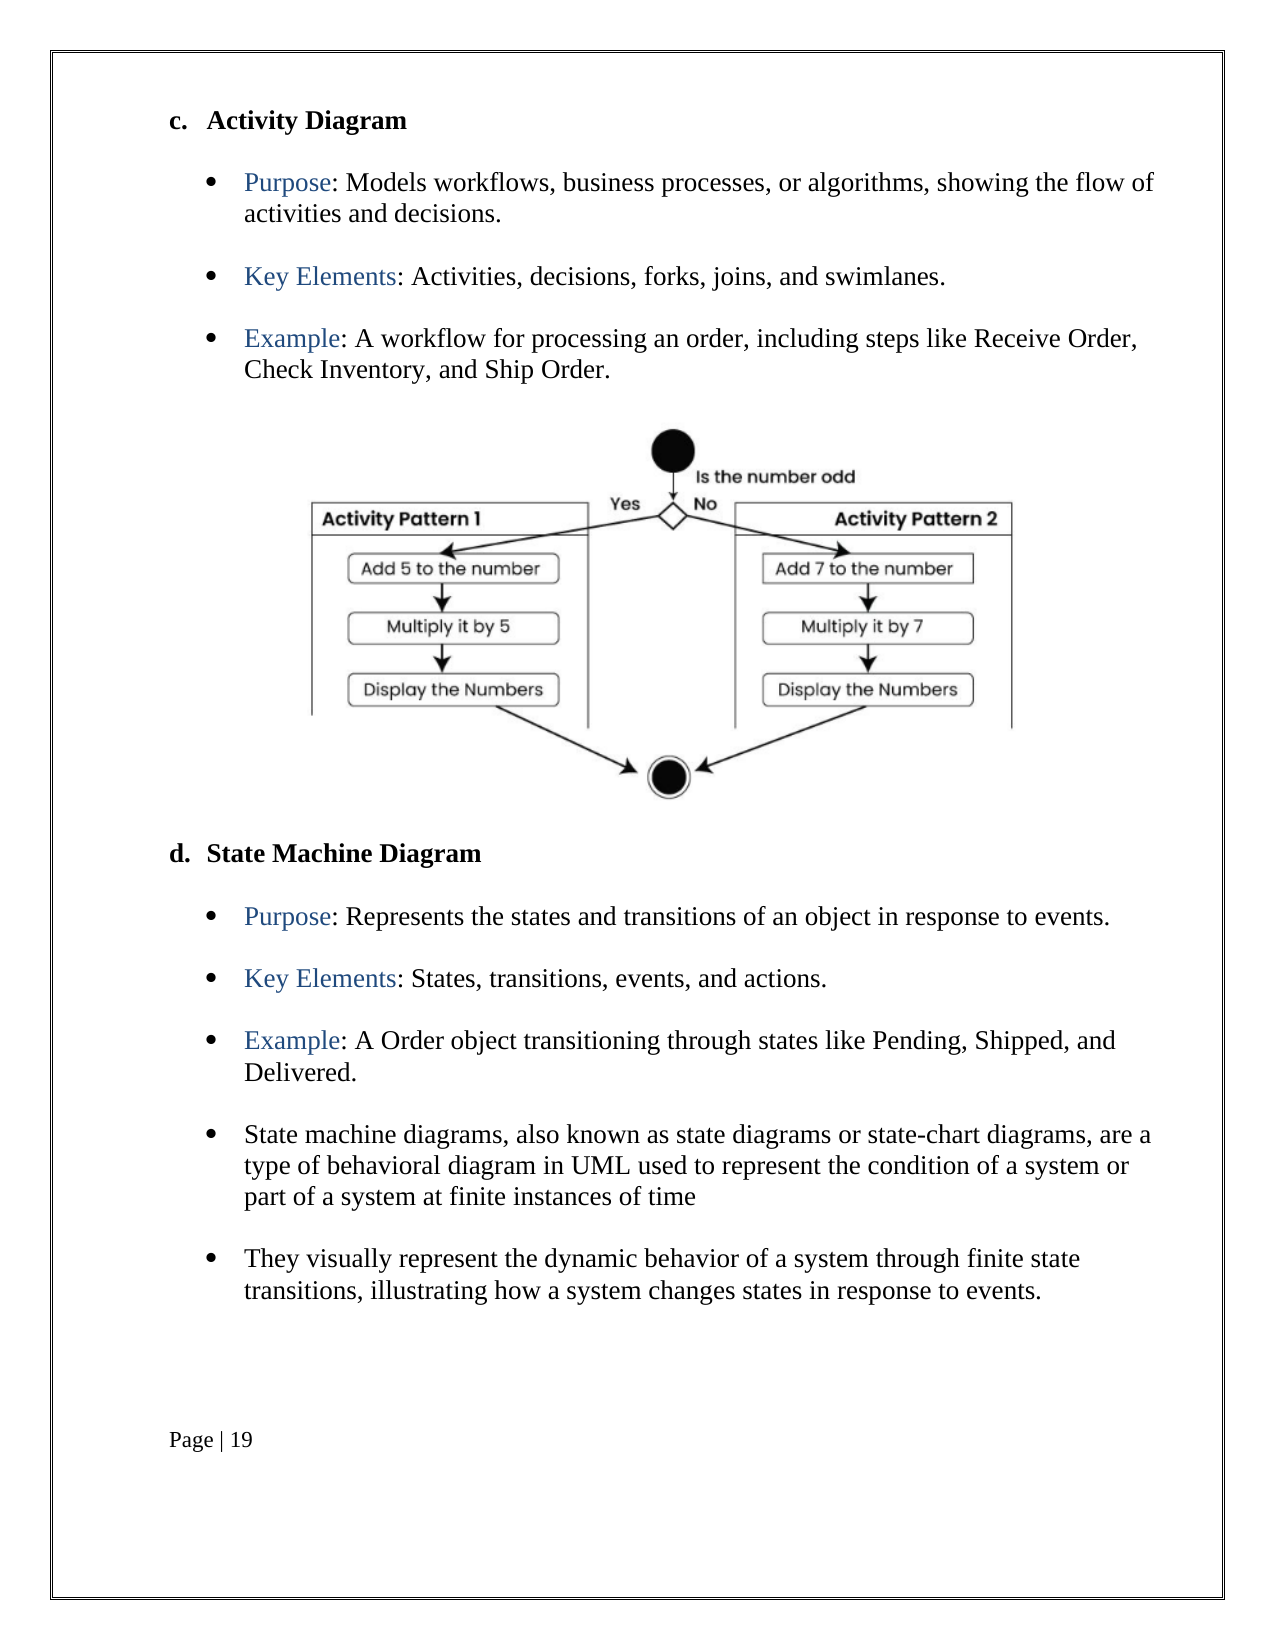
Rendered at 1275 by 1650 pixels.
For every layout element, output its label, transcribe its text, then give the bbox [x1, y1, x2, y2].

list Purpose: Models workflows, business processes, or algorithms, showing the flow of activities and decisions. [206, 166, 1164, 229]
list Example: A workflow for processing an order, including steps like Receive Order, Check Inventory, and Ship Order. [206, 322, 1164, 384]
list They visually represent the dynamic behavior of a system through finite state transitions, illustrating how a system changes states in response to events. [206, 1243, 1164, 1305]
list Purpose: Represents the states and transitions of an object in response to events. [206, 899, 1164, 931]
list Example: A Order object transitioning through states like Pending, Shipped, and Delivered. [206, 1024, 1164, 1087]
list State Machine Diagram [169, 837, 1164, 868]
picture [282, 415, 1051, 807]
list Key Elements: Activities, decisions, forks, joins, and swimlanes. [206, 260, 1164, 291]
list State machine diagrams, also known as state diagrams or state-chart diagrams, are a type of behavioral diagram in UML used to represent the condition of a system or part of a system at finite instances of time [206, 1118, 1164, 1211]
list Activity Diagram [169, 104, 1164, 135]
list Key Elements: States, transitions, events, and actions. [206, 962, 1164, 993]
